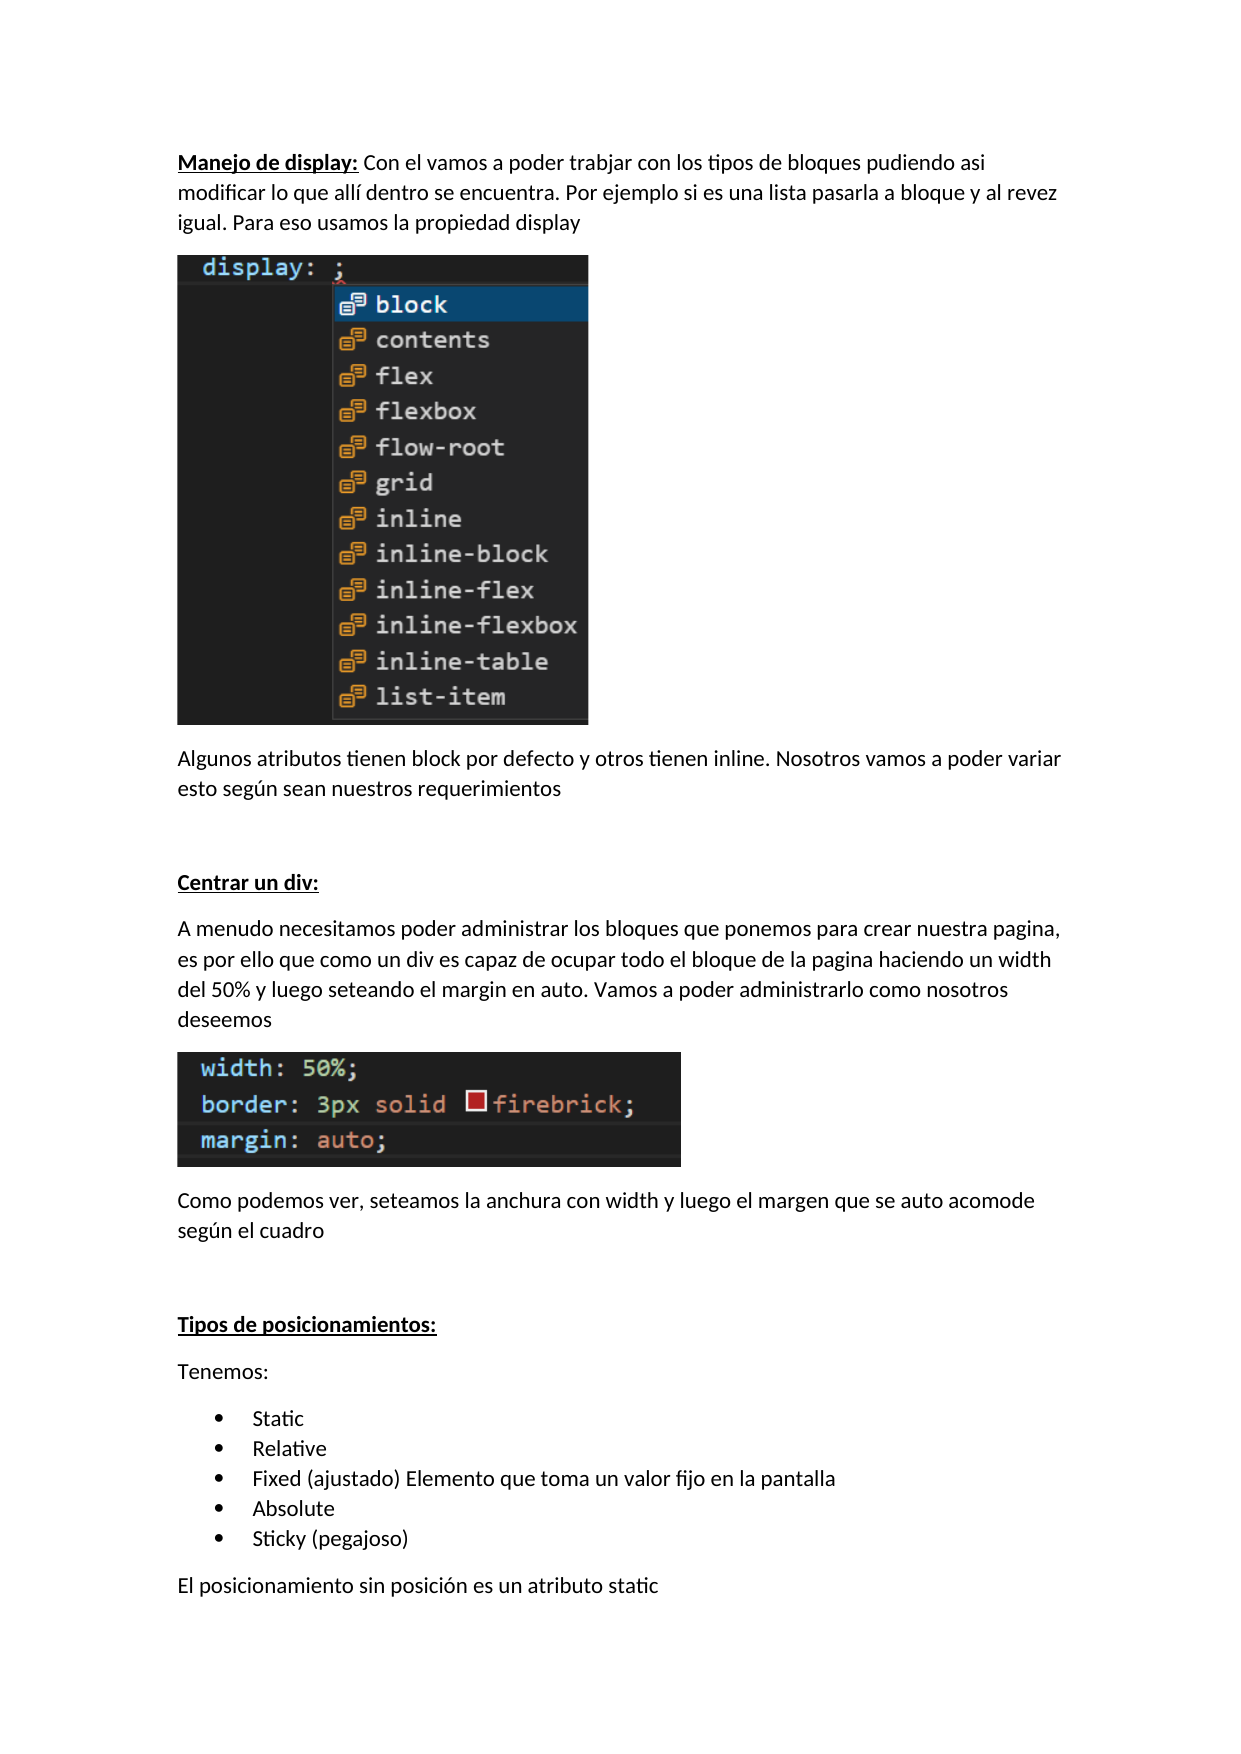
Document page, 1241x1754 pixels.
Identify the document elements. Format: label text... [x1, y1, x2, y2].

text Manejo de display: Con el vamos a poder trabjar con los tipos de bloques pudiendo asi modificar lo que allí dentro se encuentra. Por ejemplo si es una lista pasarla a bloque y al revez igual. Para eso usamos la propiedad display [177, 148, 1063, 236]
text Como podemos ver, seteamos la anchura con width y luego el margen que se auto acomode según el cuadro [177, 1186, 1063, 1244]
text Tenemos: [177, 1357, 1063, 1385]
list Relative [215, 1434, 1063, 1462]
list Static [215, 1404, 1063, 1432]
list Fixed (ajustado) Elemento que toma un valor fijo en la pantalla [215, 1464, 1063, 1492]
text Tipos de posicionamientos: [177, 1310, 1063, 1338]
picture [177, 255, 589, 725]
picture [177, 1052, 681, 1167]
list Absolute [215, 1494, 1063, 1522]
text Algunos atributos tienen block por defecto y otros tienen inline. Nosotros vamos a poder variar esto según sean nuestros requerimientos [177, 744, 1063, 802]
text A menudo necesitamos poder administrar los bloques que ponemos para crear nuestra pagina, es por ello que como un div es capaz de ocupar todo el bloque de la pagina haciendo un width del 50% y luego seteando el margin en auto. Vamos a poder administrarlo como nosotros deseemos [177, 914, 1063, 1033]
text Centrar un div: [177, 868, 1063, 896]
text El posicionamiento sin posición es un atributo static [177, 1571, 1063, 1599]
list Sticky (pegajoso) [215, 1524, 1063, 1552]
